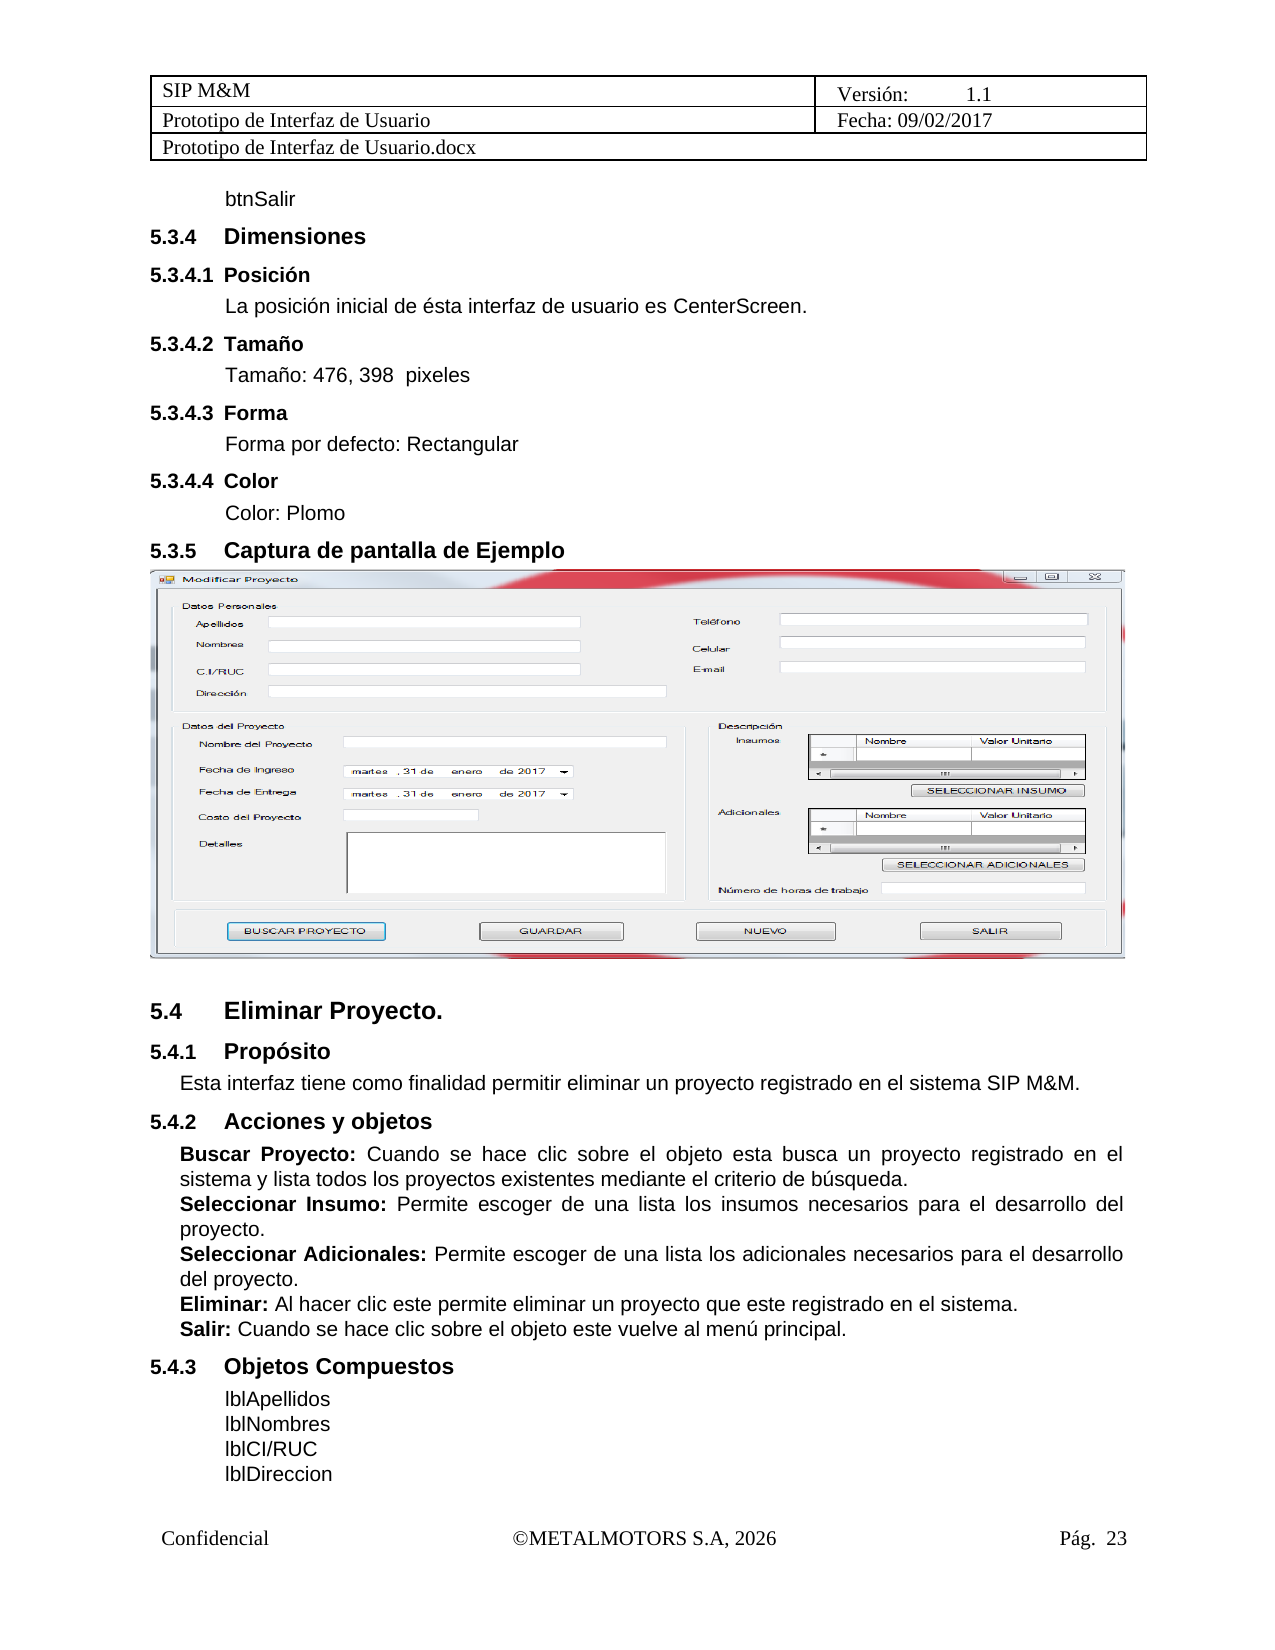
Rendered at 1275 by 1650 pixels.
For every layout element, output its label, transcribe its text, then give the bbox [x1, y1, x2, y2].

subtitle Posición [150, 262, 1125, 287]
text Tamaño: 476, 398 pixeles [150, 362, 1125, 387]
text La posición inicial de ésta interfaz de usuario es CenterScreen. [150, 293, 1125, 318]
subtitle Acciones y objetos [150, 1108, 1125, 1134]
text Buscar Proyecto: Cuando se hace clic sobre el objeto esta busca un proyecto registrado en el sistema y lista todos los proyectos existentes mediante el criterio de búsqueda. [150, 1140, 1125, 1190]
text Forma por defecto: Rectangular [150, 431, 1125, 456]
text Eliminar: Al hacer clic este permite eliminar un proyecto que este registrado en el sistema. [150, 1290, 1125, 1315]
text lblApellidos [225, 1385, 1125, 1410]
text btnSalir [225, 185, 1125, 210]
text Salir: Cuando se hace clic sobre el objeto este vuelve al menú principal. [150, 1315, 1125, 1340]
subtitle Propósito [150, 1038, 1125, 1064]
text Seleccionar Adicionales: Permite escoger de una lista los adicionales necesarios para el desarrollo del proyecto. [150, 1240, 1125, 1290]
subtitle Eliminar Proyecto. [150, 996, 1125, 1025]
text Seleccionar Insumo: Permite escoger de una lista los insumos necesarios para el desarrollo del proyecto. [150, 1190, 1125, 1240]
text lblDireccion [225, 1460, 1125, 1485]
text Esta interfaz tiene como finalidad permitir eliminar un proyecto registrado en el sistema SIP M&M. [150, 1070, 1125, 1095]
subtitle Forma [150, 399, 1125, 424]
text lblNombres [225, 1410, 1125, 1435]
subtitle Tamaño [150, 331, 1125, 356]
subtitle Dimensiones [150, 223, 1125, 249]
text Color: Plomo [225, 499, 1125, 524]
subtitle Captura de pantalla de Ejemplo [150, 537, 1125, 563]
subtitle Color [150, 468, 1125, 493]
text lblCI/RUC [225, 1435, 1125, 1460]
subtitle Objetos Compuestos [150, 1353, 1125, 1379]
picture [150, 569, 1125, 959]
